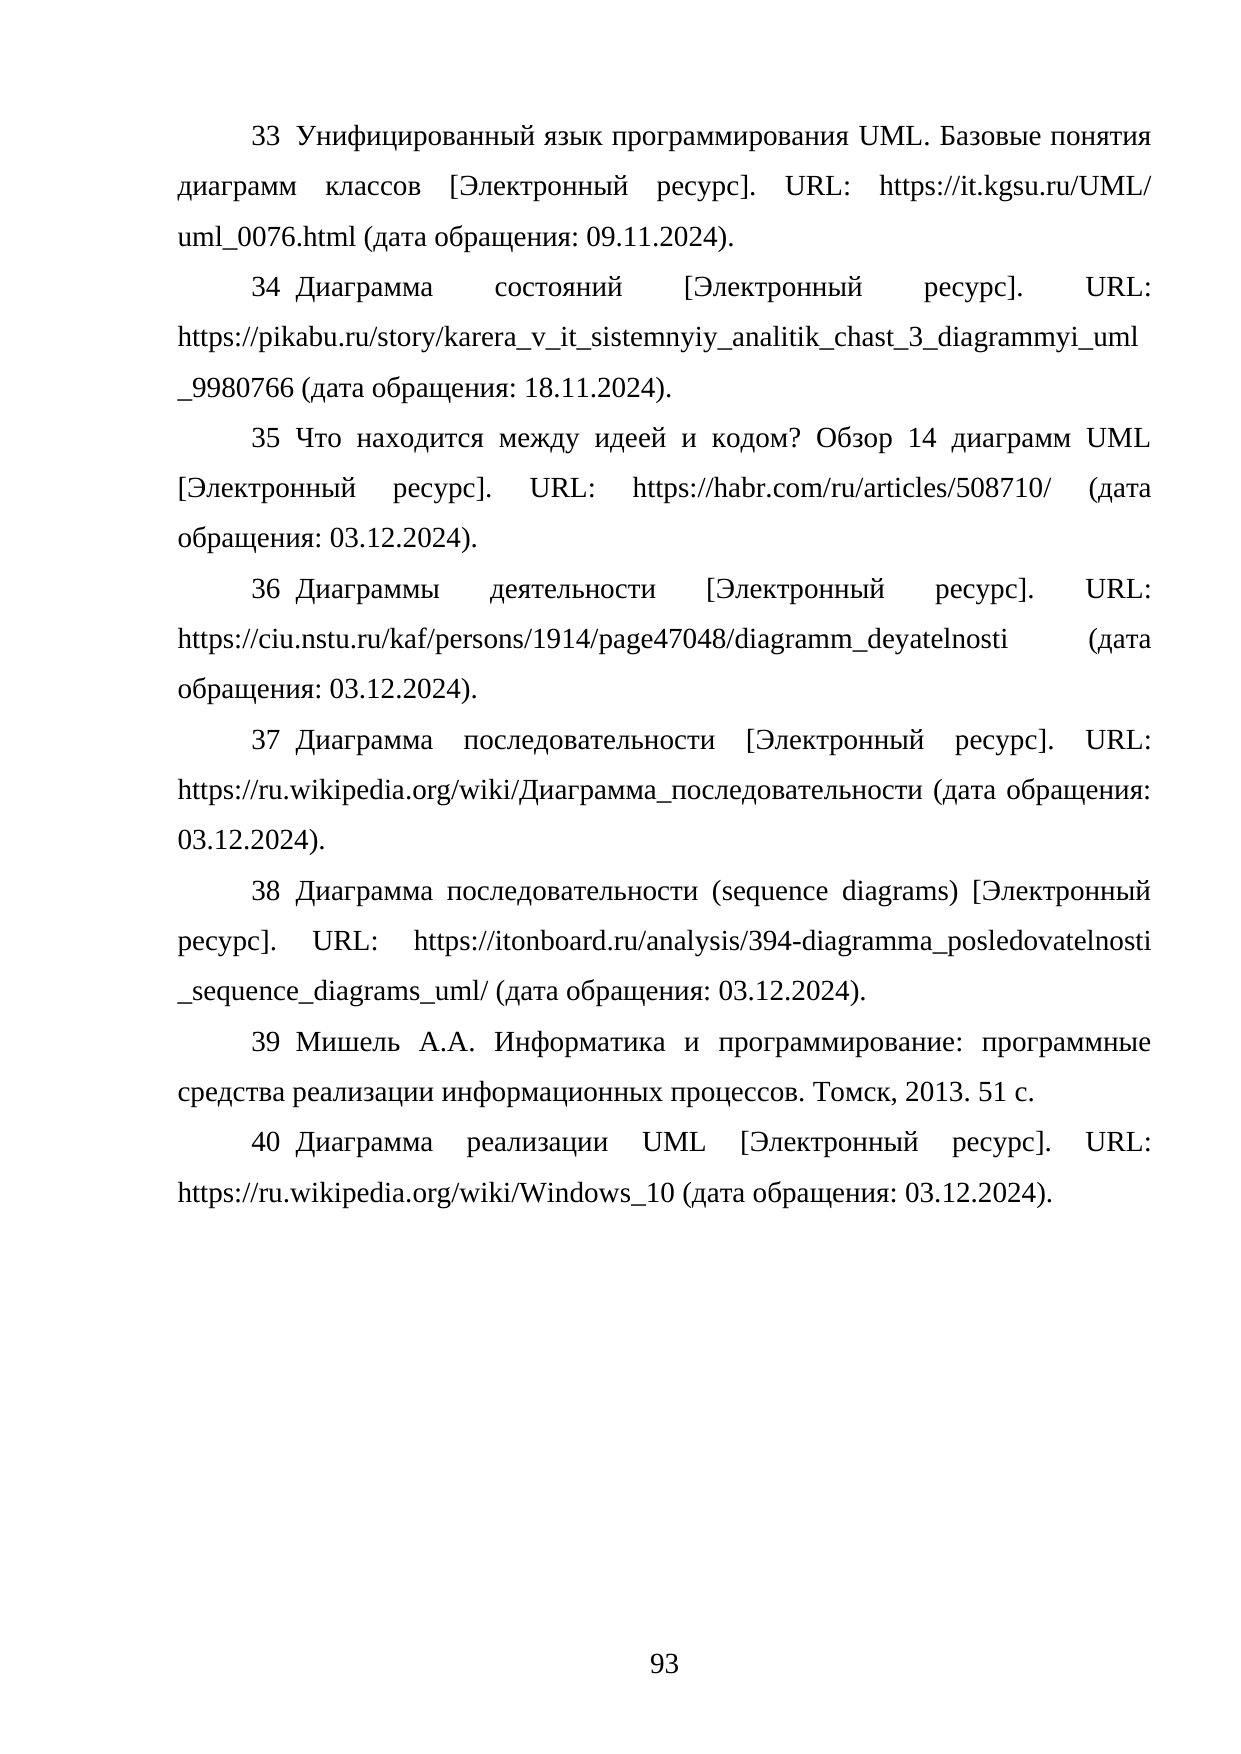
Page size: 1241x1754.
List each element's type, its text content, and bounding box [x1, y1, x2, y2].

text Диаграмма реализации UML [Электронный ресурс]. URL: https://ru.wikipedia.org/wiki/Windows_10 (дата обращения: 03.12.2024). [177, 1124, 1152, 1208]
text Мишель А.А. Информатика и программирование: программные средства реализации информационных процессов. Томск, 2013. 51 с. [177, 1024, 1152, 1108]
text Унифицированный язык программирования UML. Базовые понятия диаграмм классов [Электронный ресурс]. URL: https://it.kgsu.ru/UML/ uml_0076.html (дата обращения: 09.11.2024). [177, 118, 1152, 252]
text Диаграмма последовательности (sequence diagrams) [Электронный ресурс]. URL: https://itonboard.ru/analysis/394-diagramma_posledovatelnosti _sequence_diagrams_uml/ (дата обращения: 03.12.2024). [177, 873, 1152, 1007]
text Диаграммы деятельности [Электронный ресурс]. URL: https://ciu.nstu.ru/kaf/persons/1914/page47048/diagramm_deyatelnosti (дата обращения: 03.12.2024). [177, 571, 1152, 705]
text Что находится между идеей и кодом? Обзор 14 диаграмм UML [Электронный ресурс]. URL: https://habr.com/ru/articles/508710/ (дата обращения: 03.12.2024). [177, 420, 1152, 554]
text Диаграмма состояний [Электронный ресурс]. URL: https://pikabu.ru/story/karera_v_it_sistemnyiy_analitik_chast_3_diagrammyi_uml_9980766 (дата обращения: 18.11.2024). [177, 269, 1152, 403]
text Диаграмма последовательности [Электронный ресурс]. URL: https://ru.wikipedia.org/wiki/Диаграмма_последовательности (дата обращения: 03.12.2024). [177, 722, 1152, 856]
